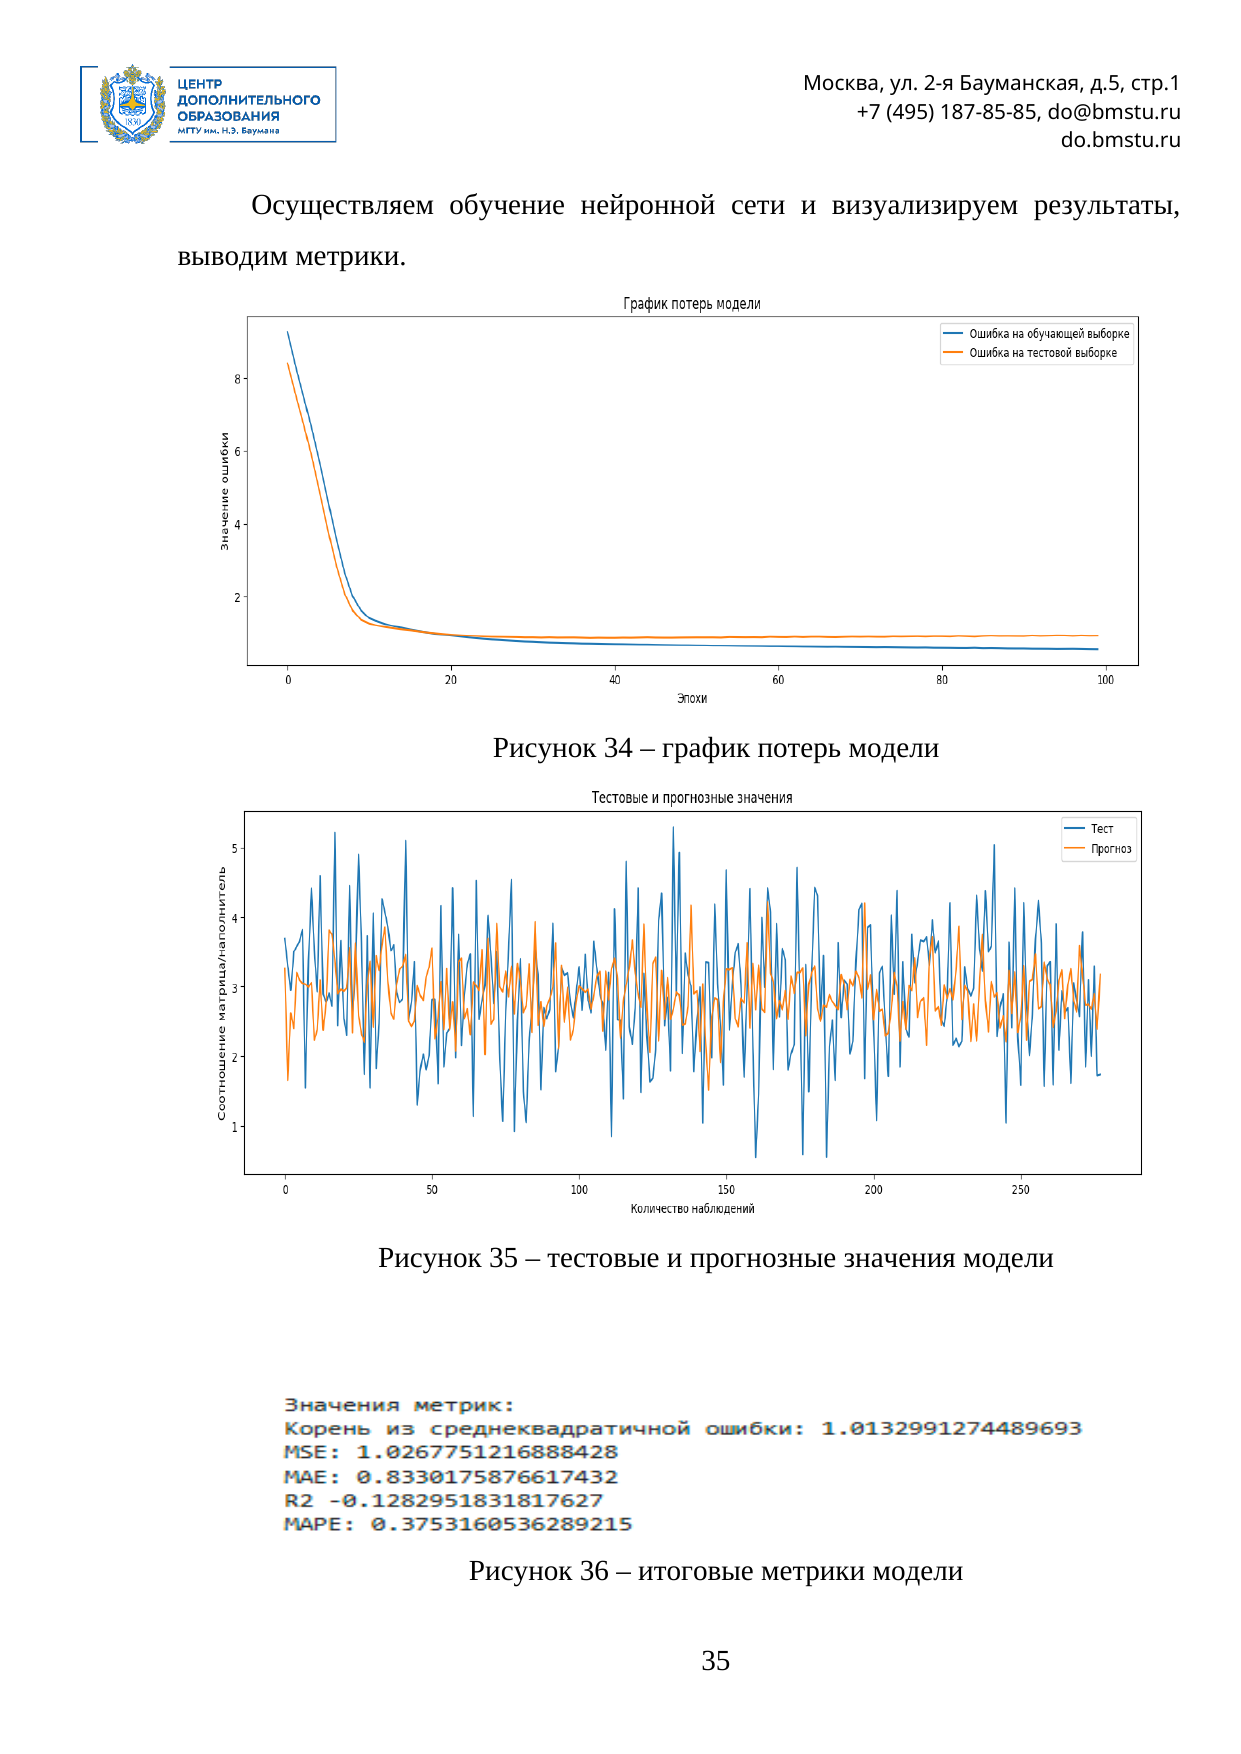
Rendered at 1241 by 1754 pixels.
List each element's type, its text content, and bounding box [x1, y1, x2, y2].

picture [214, 288, 1144, 713]
text Рисунок 36 – итоговые метрики модели [177, 1553, 1181, 1587]
picture [212, 780, 1147, 1224]
text Осуществляем обучение нейронной сети и визуализируем результаты, выводим метрики. [177, 187, 1181, 271]
text Рисунок 35 – тестовые и прогнозные значения модели [177, 1240, 1181, 1274]
picture [266, 1391, 1092, 1537]
picture [80, 64, 337, 144]
text Рисунок 34 – график потерь модели [177, 730, 1181, 763]
